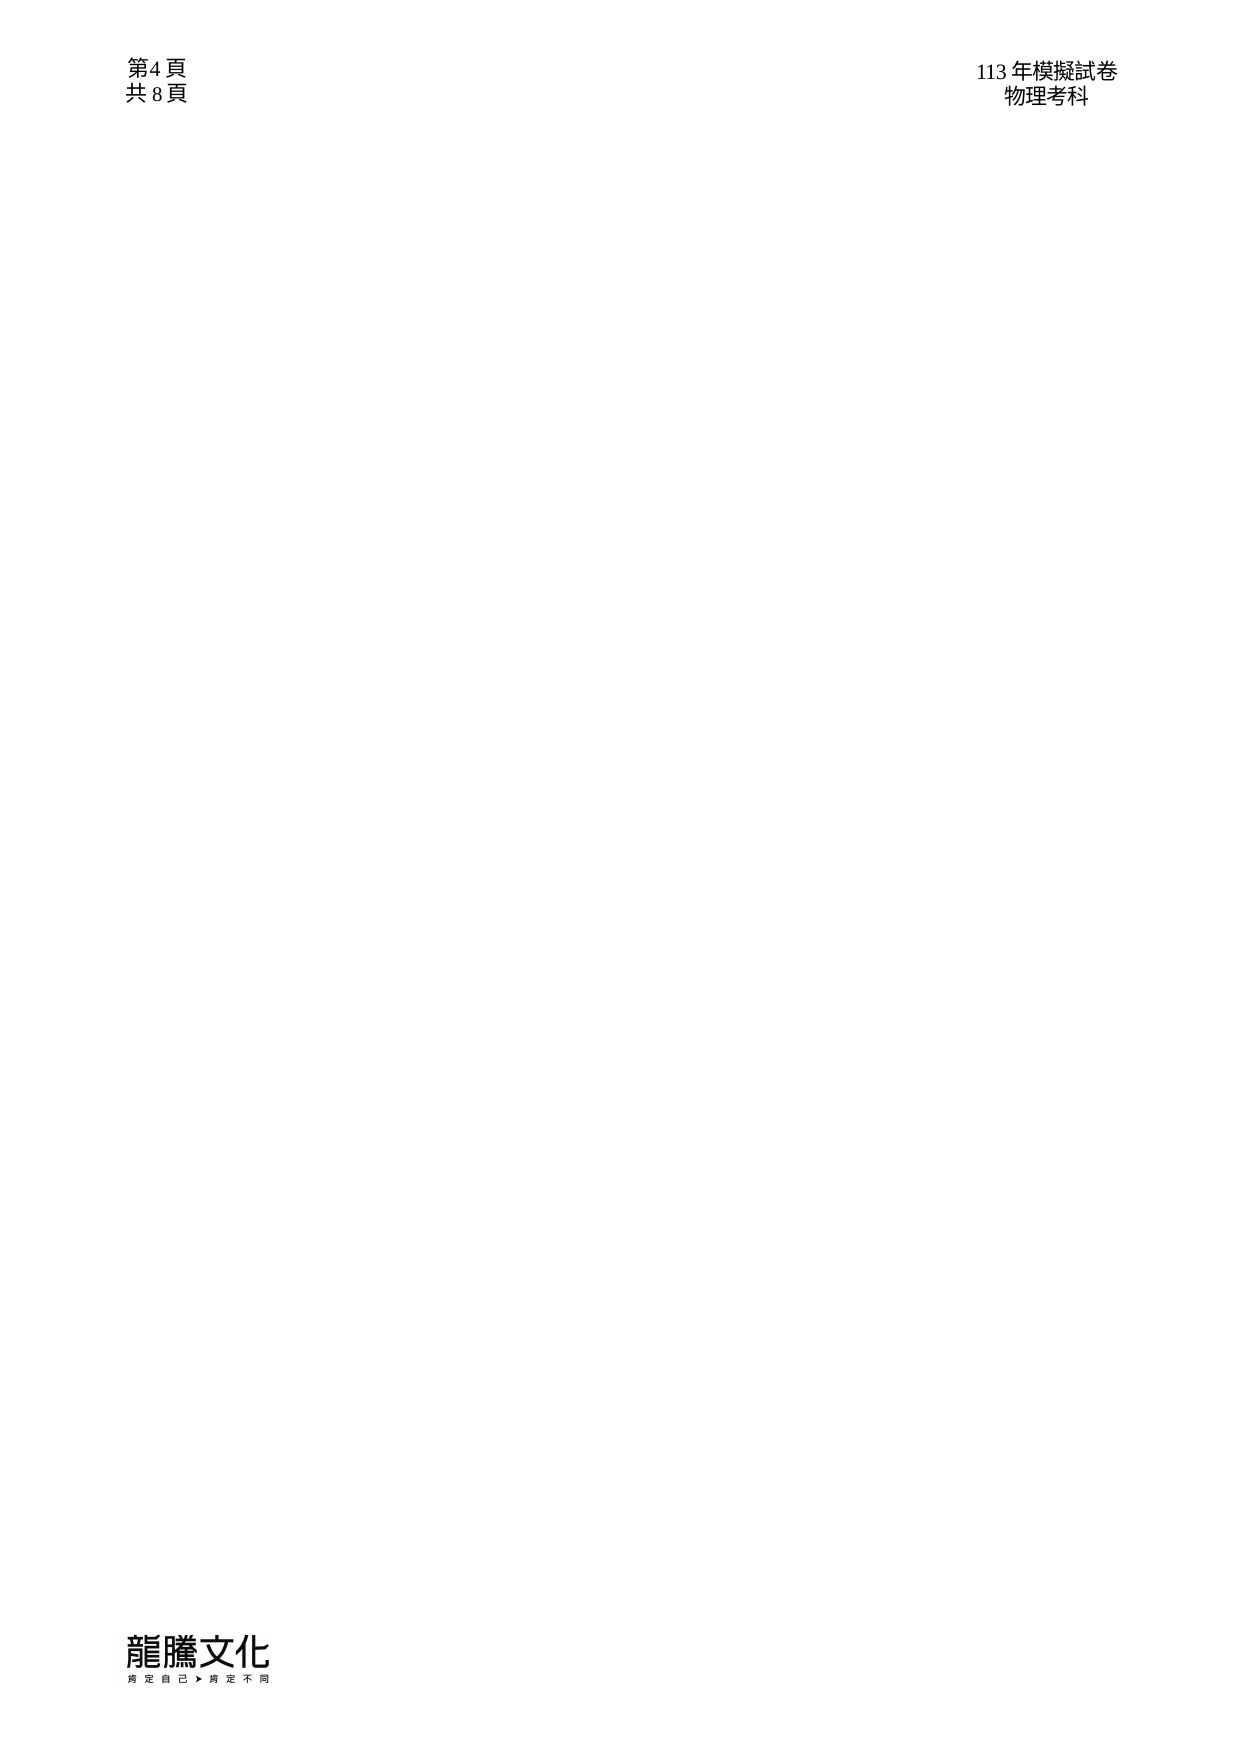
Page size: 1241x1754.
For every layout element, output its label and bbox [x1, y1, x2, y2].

picture [118, 1632, 274, 1687]
